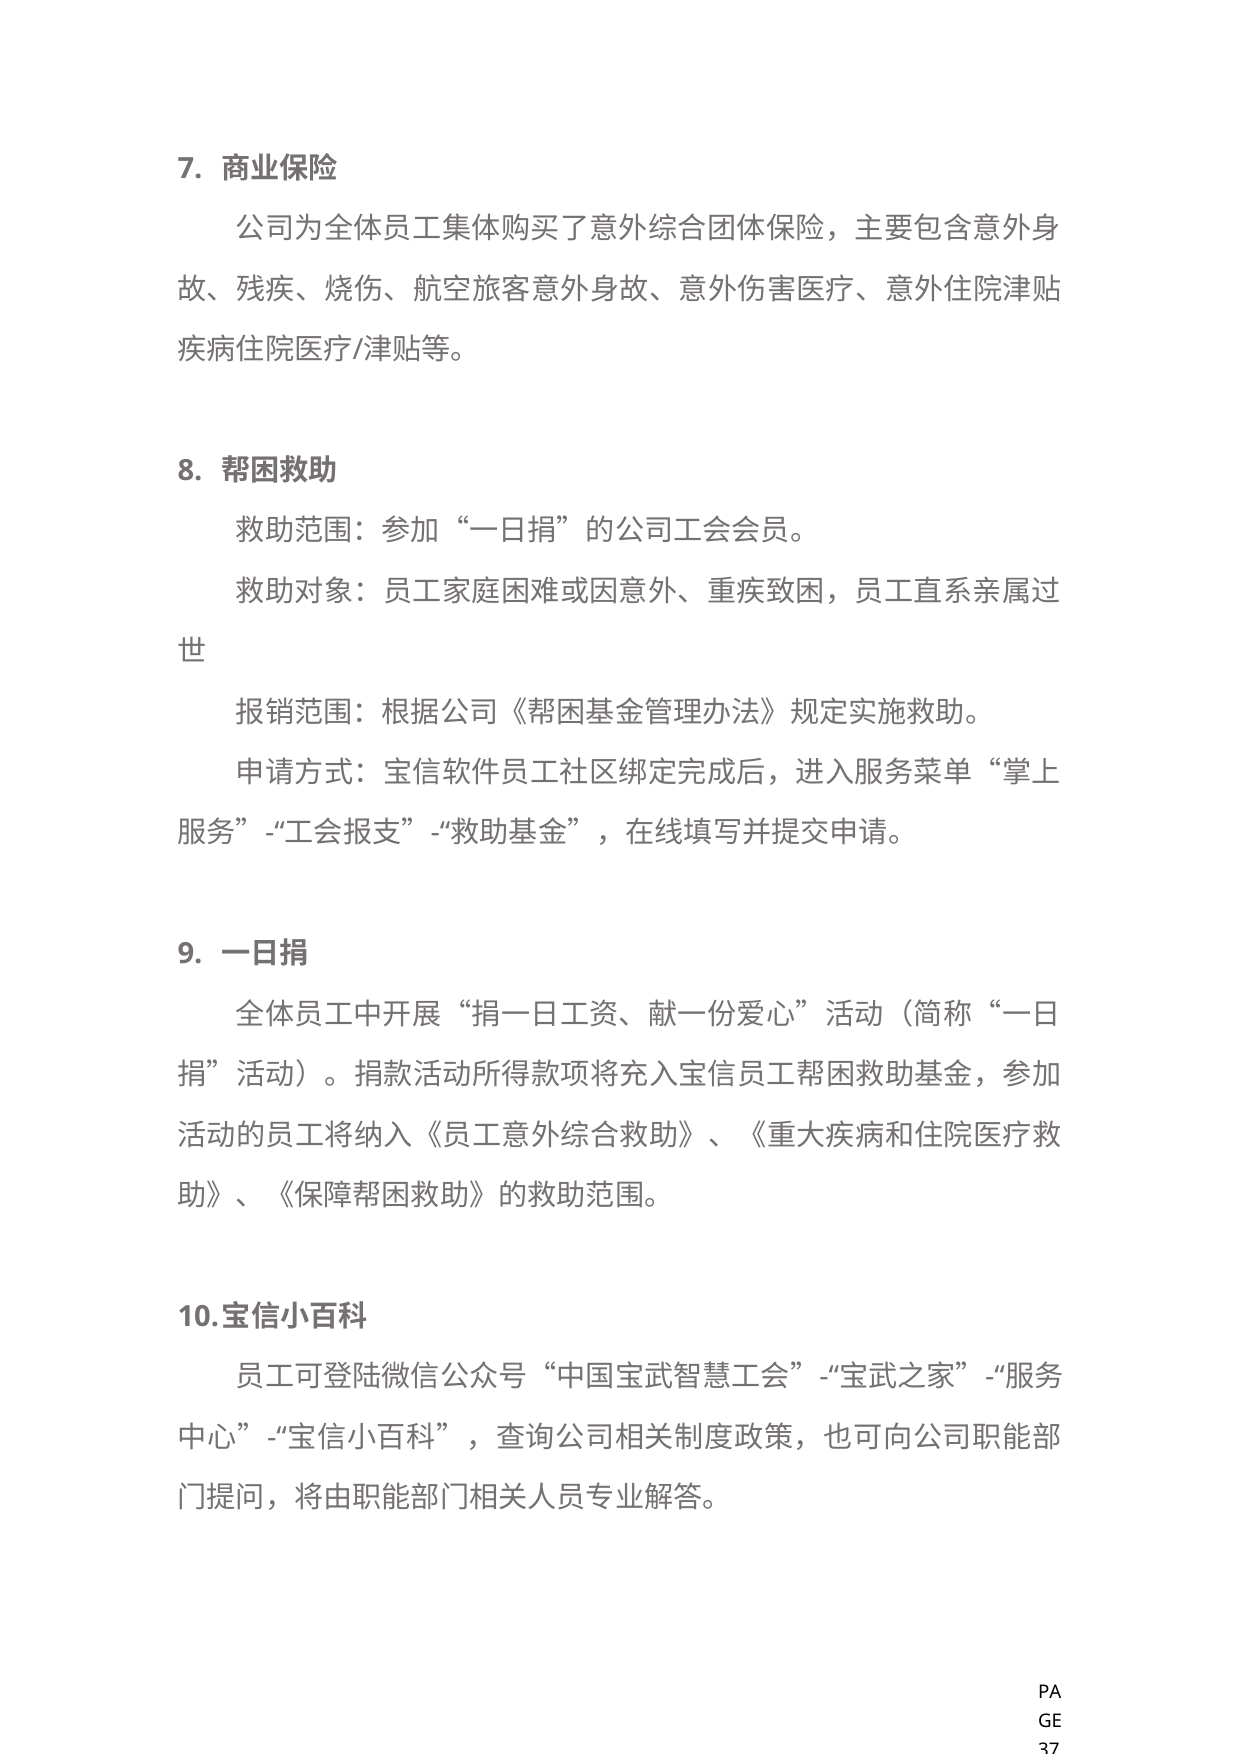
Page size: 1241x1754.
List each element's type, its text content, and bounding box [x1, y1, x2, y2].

text 全体员工中开展“捐一日工资、献一份爱心”活动（简称“一日捐”活动）。捐款活动所得款项将充入宝信员工帮困救助基金，参加活动的员工将纳入《员工意外综合救助》、《重大疾病和住院医疗救助》、《保障帮困救助》的救助范围。 [177, 976, 1063, 1217]
text 员工可登陆微信公众号“中国宝武智慧工会”-“宝武之家”-“服务中心”-“宝信小百科”，查询公司相关制度政策，也可向公司职能部门提问，将由职能部门相关人员专业解答。 [177, 1338, 1063, 1519]
list 一日捐 [177, 915, 1063, 976]
text 申请方式：宝信软件员工社区绑定完成后，进入服务菜单“掌上服务”-“工会报支”-“救助基金”，在线填写并提交申请。 [177, 734, 1063, 855]
list 宝信小百科 [177, 1278, 1063, 1338]
list 帮困救助 [177, 432, 1063, 492]
list 商业保险 [177, 130, 1063, 190]
text 救助对象：员工家庭困难或因意外、重疾致困，员工直系亲属过世 [177, 553, 1063, 674]
text 公司为全体员工集体购买了意外综合团体保险，主要包含意外身故、残疾、烧伤、航空旅客意外身故、意外伤害医疗、意外住院津贴、疾病住院医疗/津贴等。 [177, 190, 1063, 372]
text 报销范围：根据公司《帮困基金管理办法》规定实施救助。 [177, 674, 1063, 734]
text 救助范围：参加“一日捐”的公司工会会员。 [177, 492, 1063, 553]
